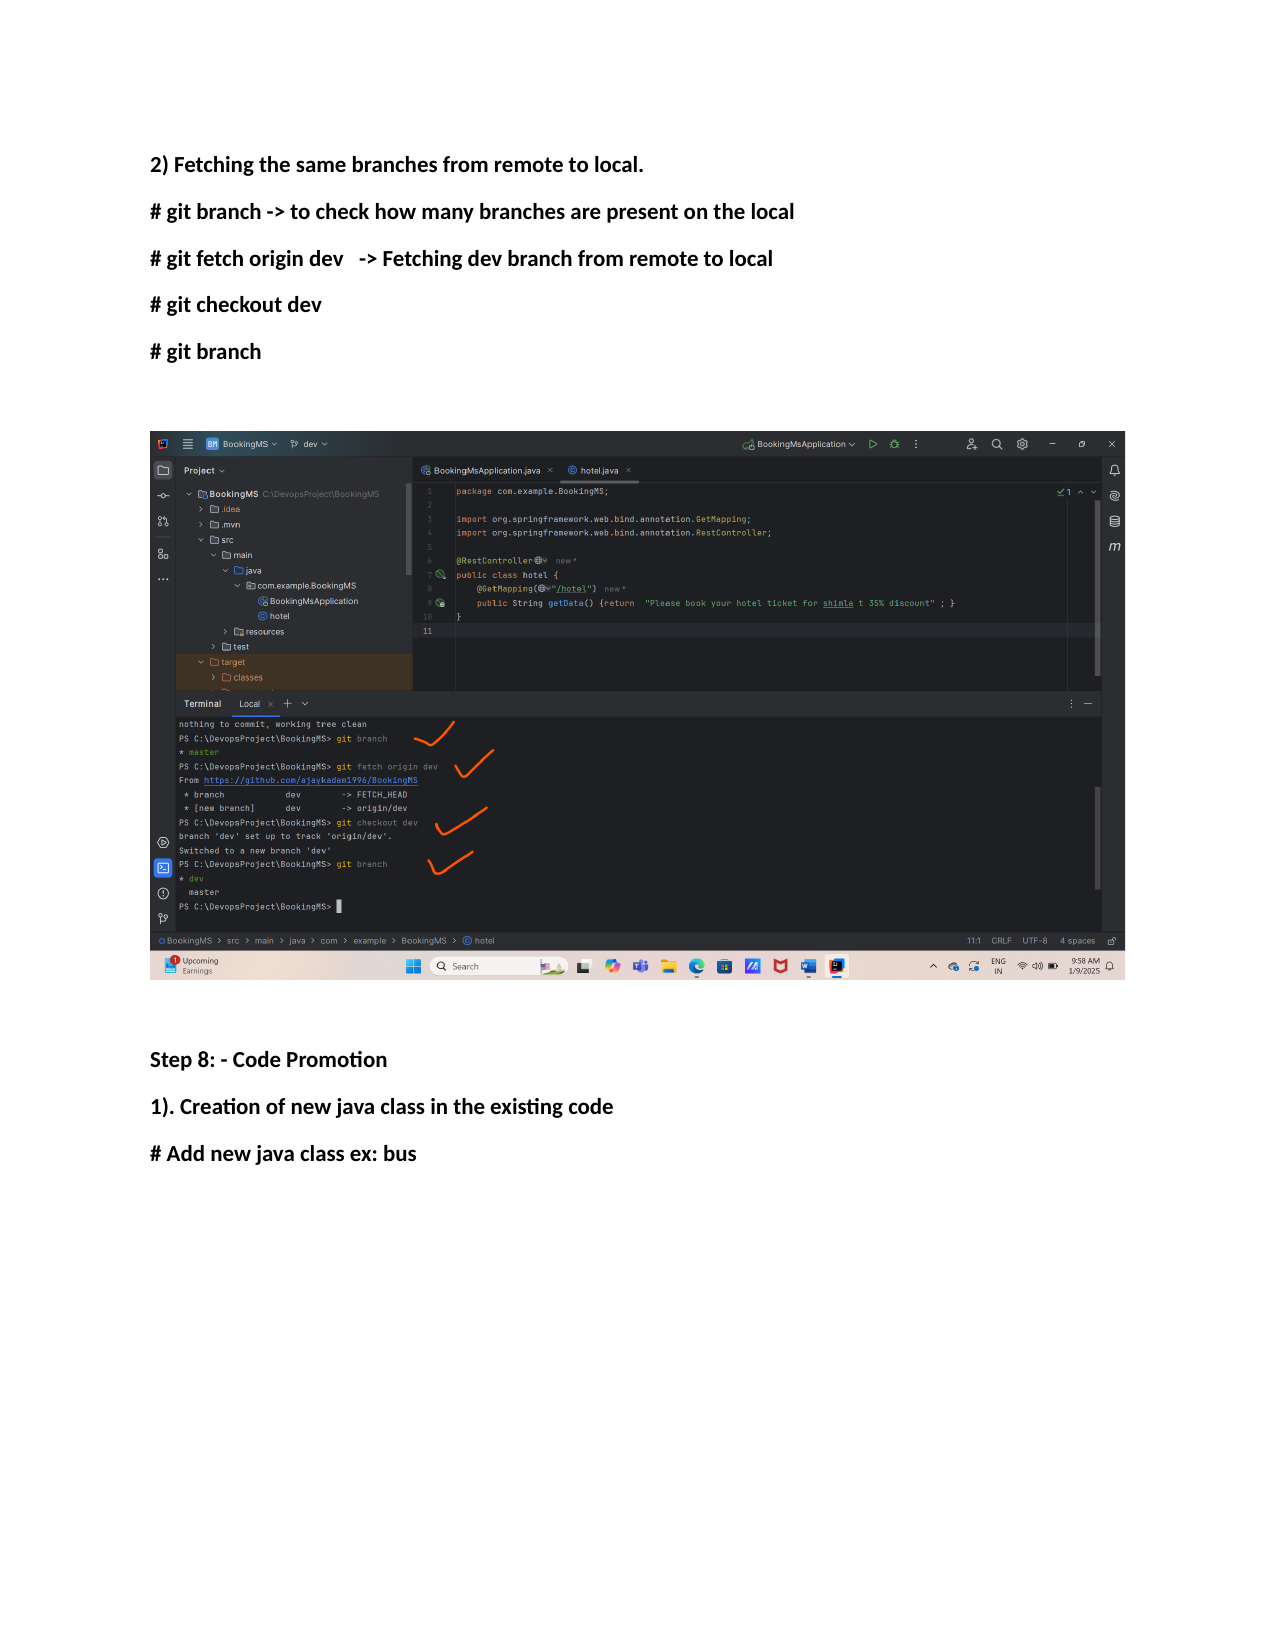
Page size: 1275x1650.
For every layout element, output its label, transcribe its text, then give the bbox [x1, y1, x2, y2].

text 1). Creation of new java class in the existing code [150, 1092, 1125, 1120]
picture [150, 431, 1125, 980]
text 2) Fetching the same branches from remote to local. [150, 150, 1125, 178]
text # git checkout dev [150, 291, 1125, 319]
text # git branch [150, 337, 1125, 366]
text # git branch -> to check how many branches are present on the local [150, 197, 1125, 225]
text # Add new java class ex: bus [150, 1139, 1125, 1167]
text Step 8: - Code Promotion [150, 1045, 1125, 1073]
text # git fetch origin dev -> Fetching dev branch from remote to local [150, 244, 1125, 272]
